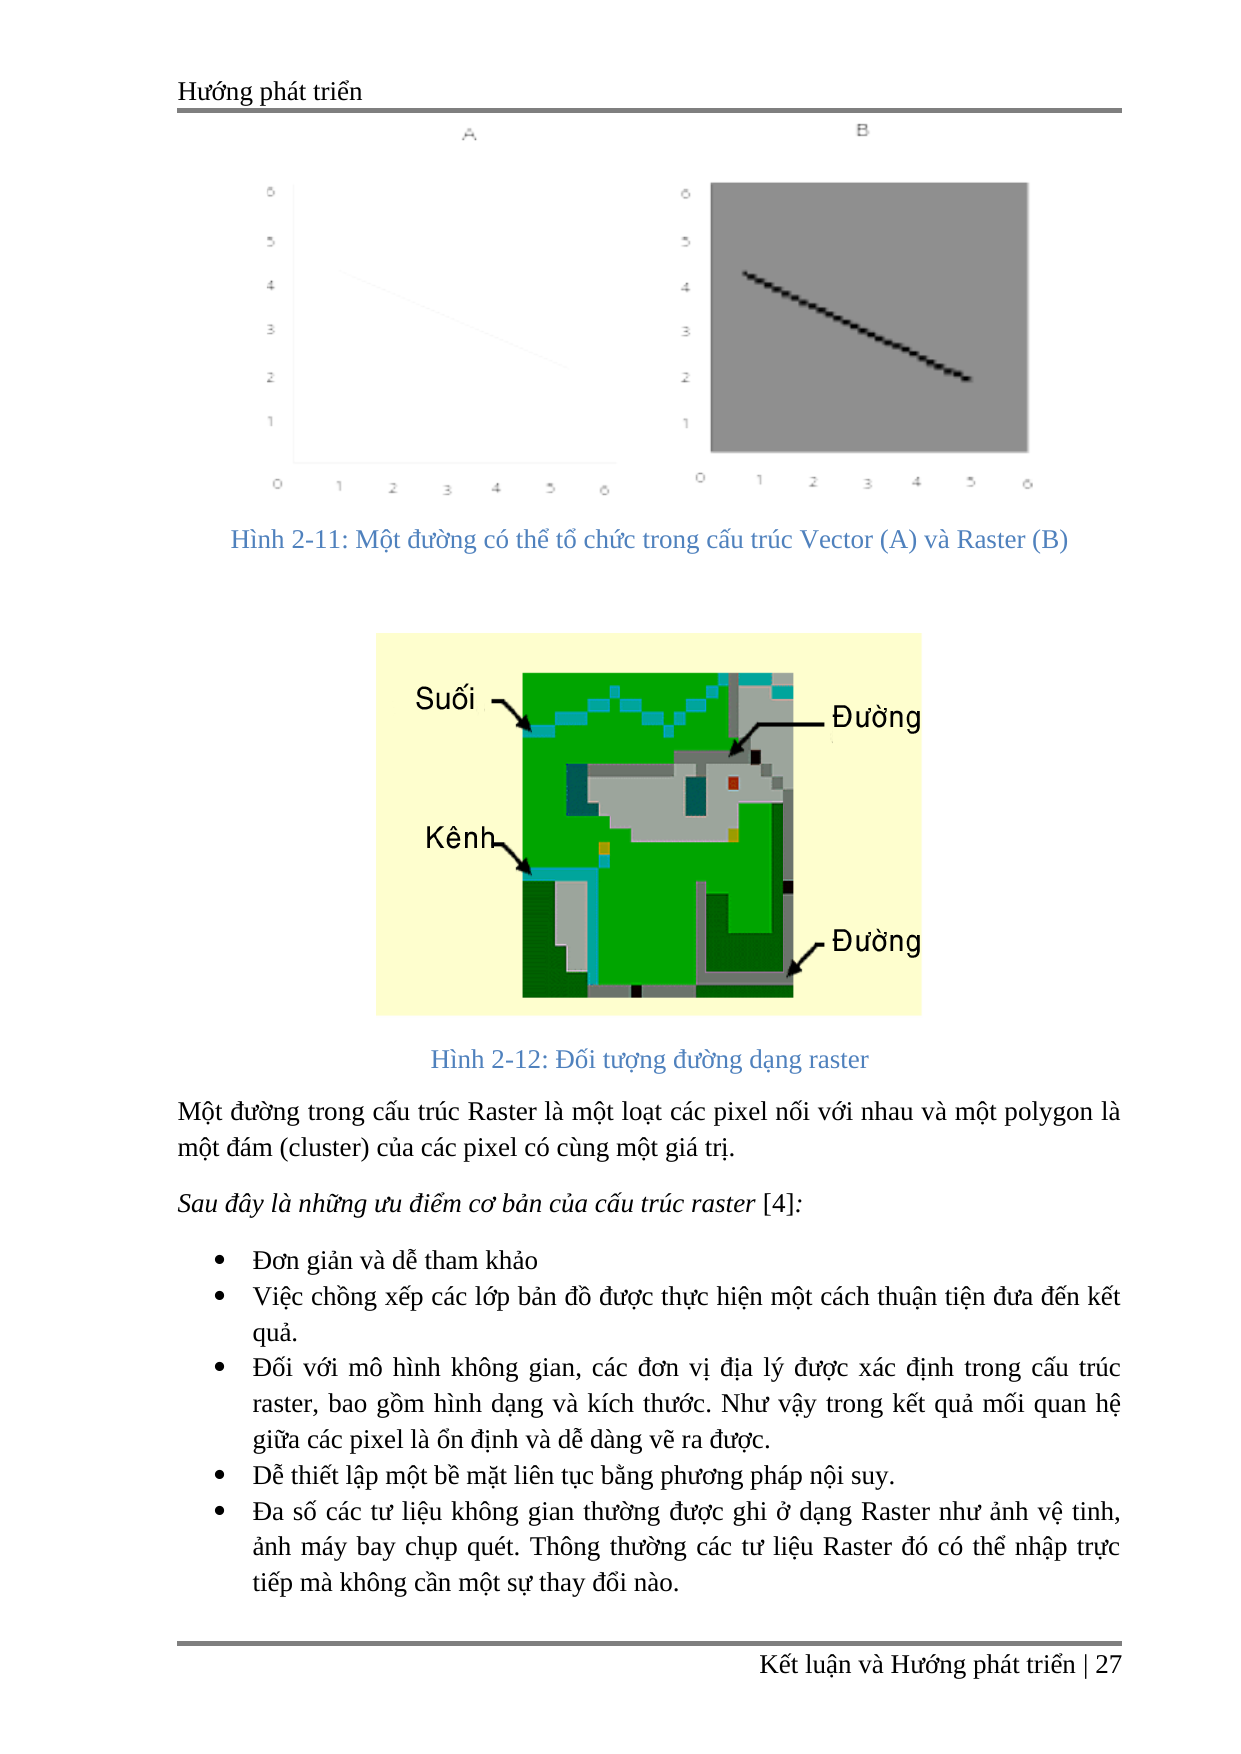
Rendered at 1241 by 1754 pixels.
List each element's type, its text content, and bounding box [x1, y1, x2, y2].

text Hình 2-11: Một đường có thể tổ chức trong cấu trúc Vector (A) và Raster (B) [177, 523, 1122, 554]
list Việc chồng xếp các lớp bản đồ được thực hiện một cách thuận tiện đưa đến kết quả. [215, 1280, 1122, 1347]
list Dễ thiết lập một bề mặt liên tục bằng phương pháp nội suy. [215, 1459, 1122, 1490]
picture [374, 631, 925, 1018]
text Sau đây là những ưu điểm cơ bản của cấu trúc raster: [177, 1187, 1122, 1218]
text Hình 2-12: Đối tượng đường dạng raster [177, 1043, 1122, 1074]
list Đối với mô hình không gian, các đơn vị địa lý được xác định trong cấu trúc raster, bao gồm hình dạng và kích thước. Như vậy trong kết quả mối quan hệ giữa các pixel là ổn định và dễ dàng vẽ ra được. [215, 1351, 1122, 1454]
text Một đường trong cấu trúc Raster là một loạt các pixel nối với nhau và một polygon là một đám (cluster) của các pixel có cùng một giá trị. [177, 1095, 1122, 1162]
list Đơn giản và dễ tham khảo [215, 1244, 1122, 1275]
list Đa số các tư liệu không gian thường được ghi ở dạng Raster như ảnh vệ tinh, ảnh máy bay chụp quét. Thông thường các tư liệu Raster đó có thể nhập trực tiếp mà không cần một sự thay đổi nào. [215, 1495, 1122, 1597]
